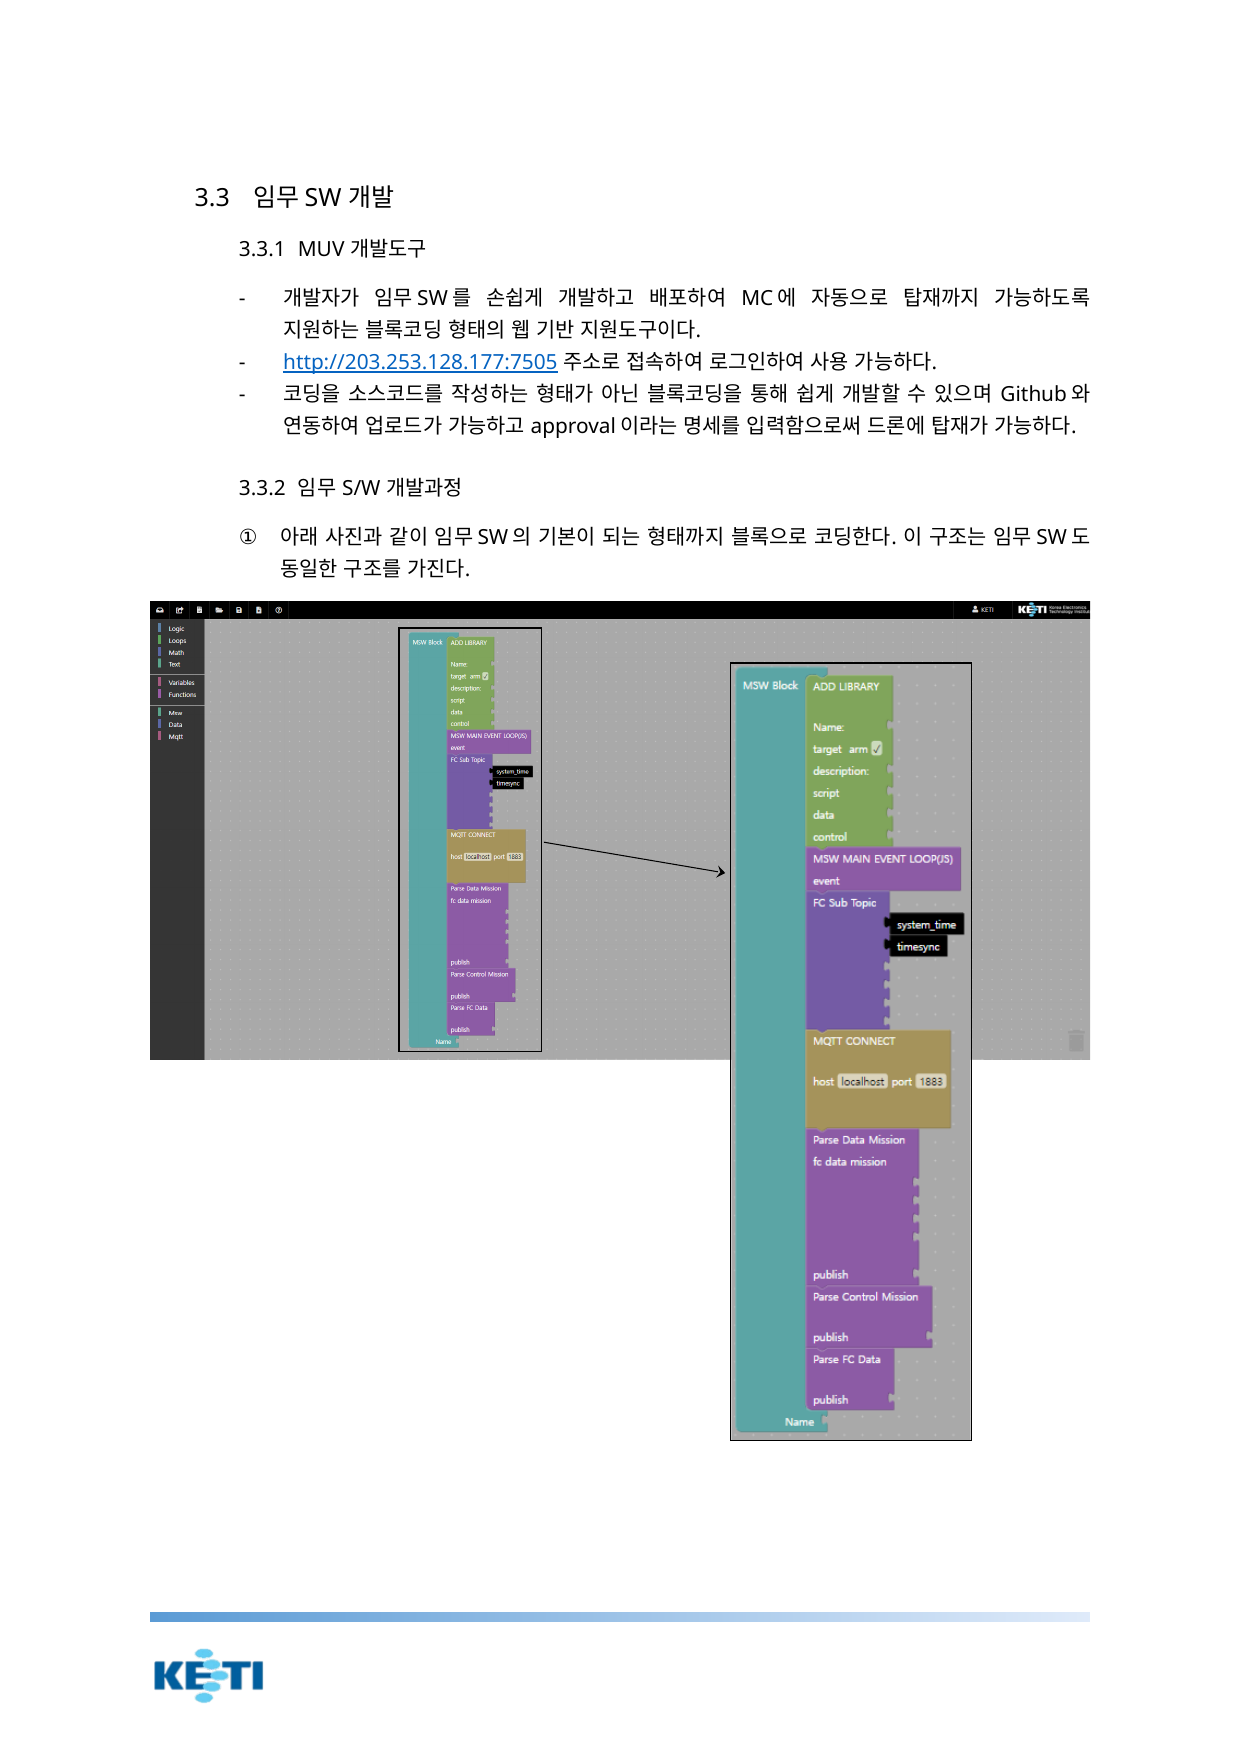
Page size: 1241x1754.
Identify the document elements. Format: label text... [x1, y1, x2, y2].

list 개발자가 임무SW를 손쉽게 개발하고 배포하여 MC에 자동으로 탑재까지 가능하도록 지원하는 블록코딩 형태의 웹 기반 지원도구이다. [239, 281, 1090, 343]
list MUV 개발도구 [239, 232, 1090, 262]
list 아래 사진과 같이 임무SW의 기본이 되는 형태까지 블록으로 코딩한다. 이 구조는 임무SW도 동일한 구조를 가진다. [239, 520, 1090, 583]
list 임무 S/W 개발과정 [239, 471, 1090, 502]
list http://203.253.128.177:7505 주소로 접속하여 로그인하여 사용 가능하다. [239, 345, 1090, 375]
list 코딩을 소스코드를 작성하는 형태가 아닌 블록코딩을 통해 쉽게 개발할 수 있으며 Github와 연동하여 업로드가 가능하고 approval이라는 명세를 입력함으로써 드론에 탑재가 가능하다. [239, 377, 1090, 439]
picture [731, 664, 971, 1440]
picture [150, 1647, 267, 1704]
picture [150, 601, 1091, 1060]
subtitle 임무SW 개발 [194, 177, 1090, 213]
